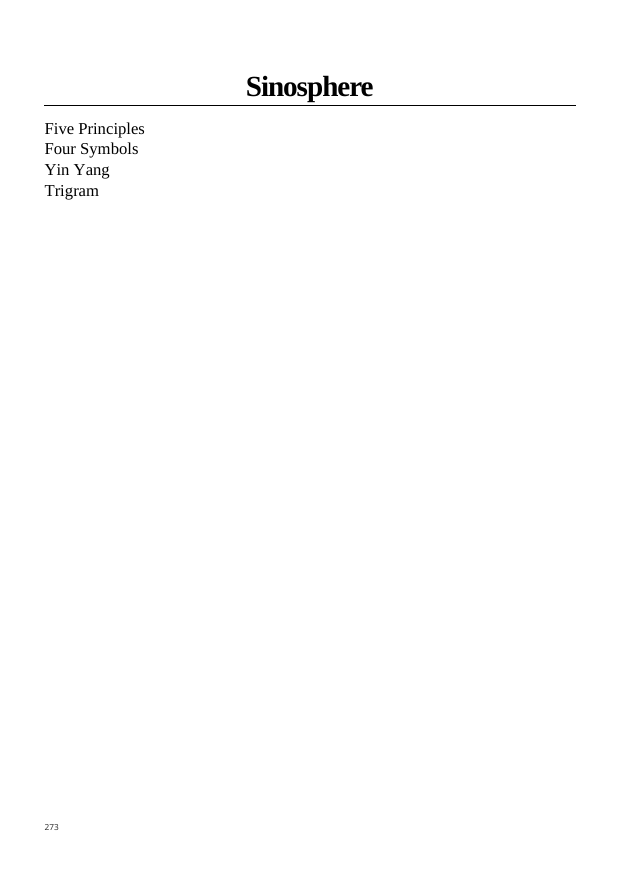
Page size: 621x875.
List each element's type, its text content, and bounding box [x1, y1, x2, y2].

text Five Principles [44, 118, 576, 138]
subtitle Sinosphere [44, 69, 576, 105]
text Four Symbols [44, 139, 576, 158]
text Yin Yang [44, 160, 576, 179]
text Trigram [44, 180, 576, 199]
